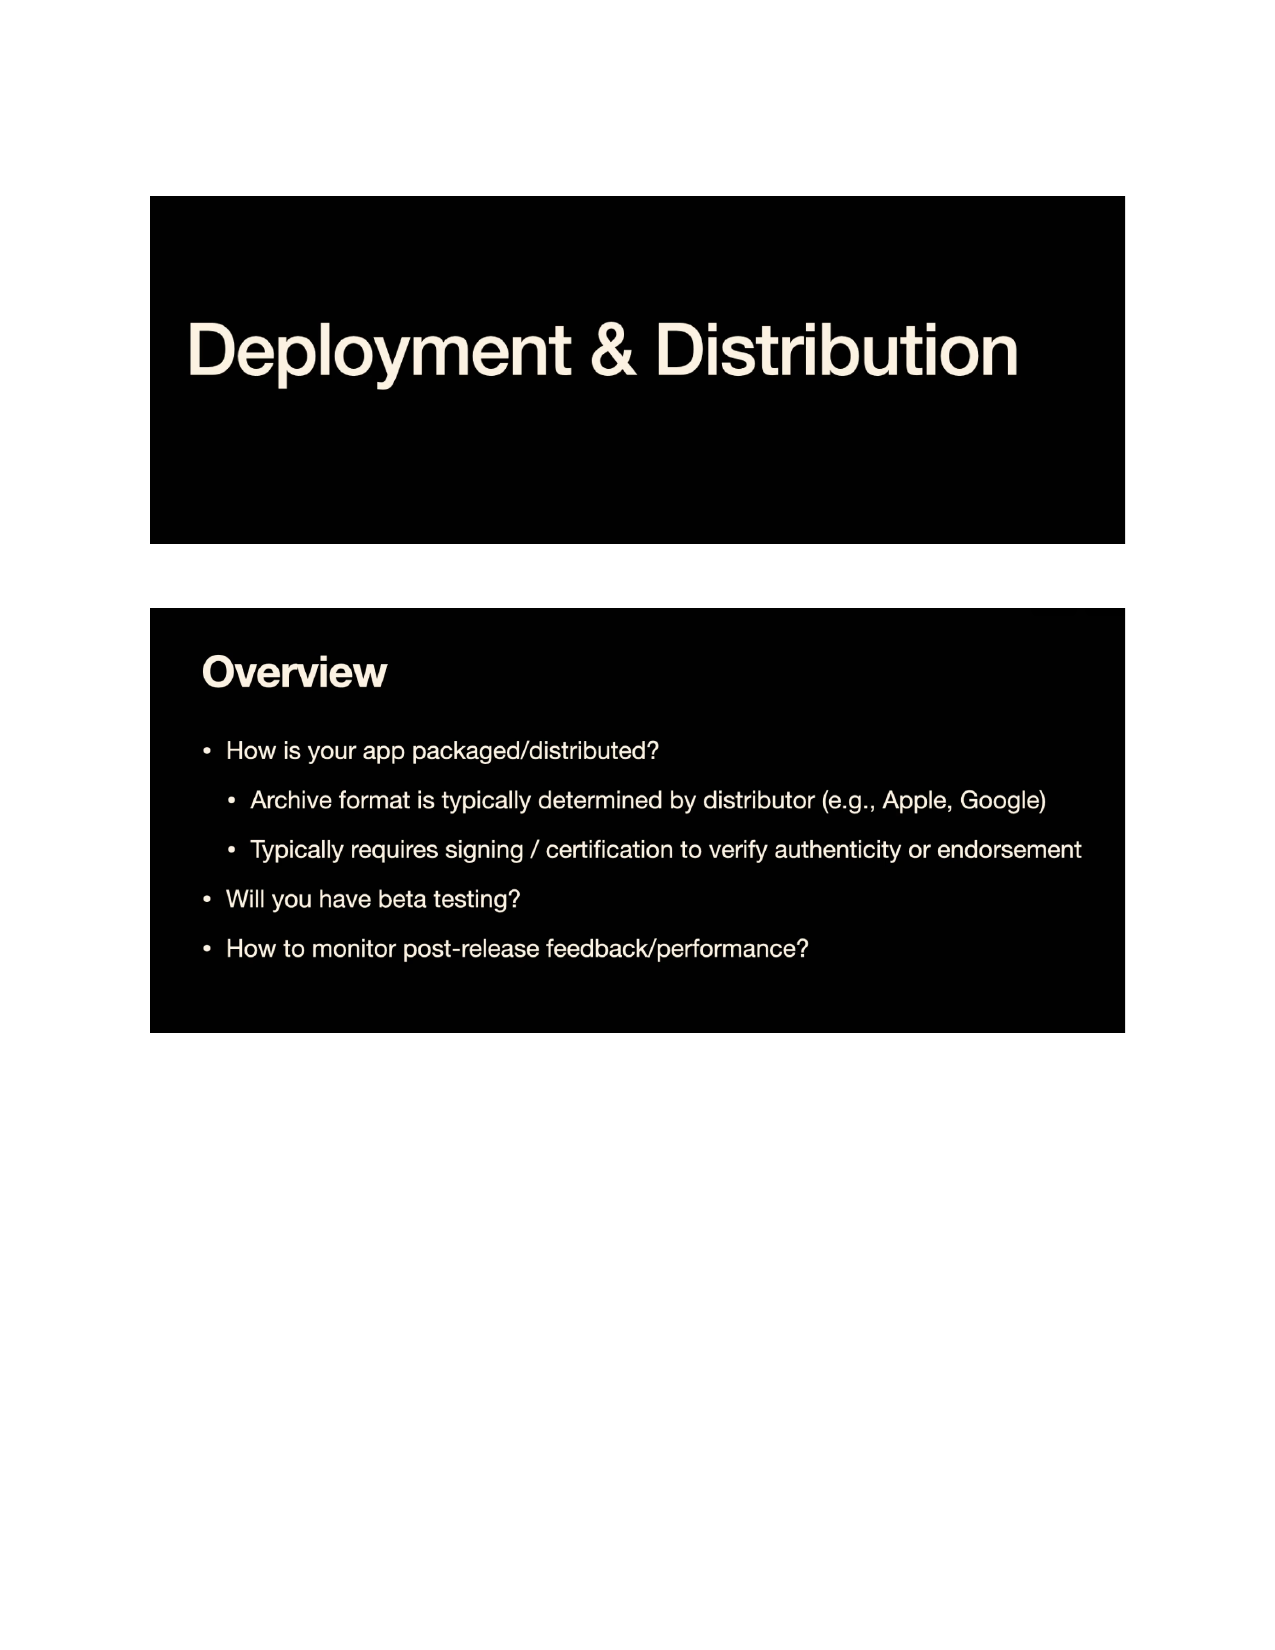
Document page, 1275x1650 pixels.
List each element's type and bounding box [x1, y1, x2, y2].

picture [150, 196, 1125, 544]
picture [150, 608, 1125, 1033]
